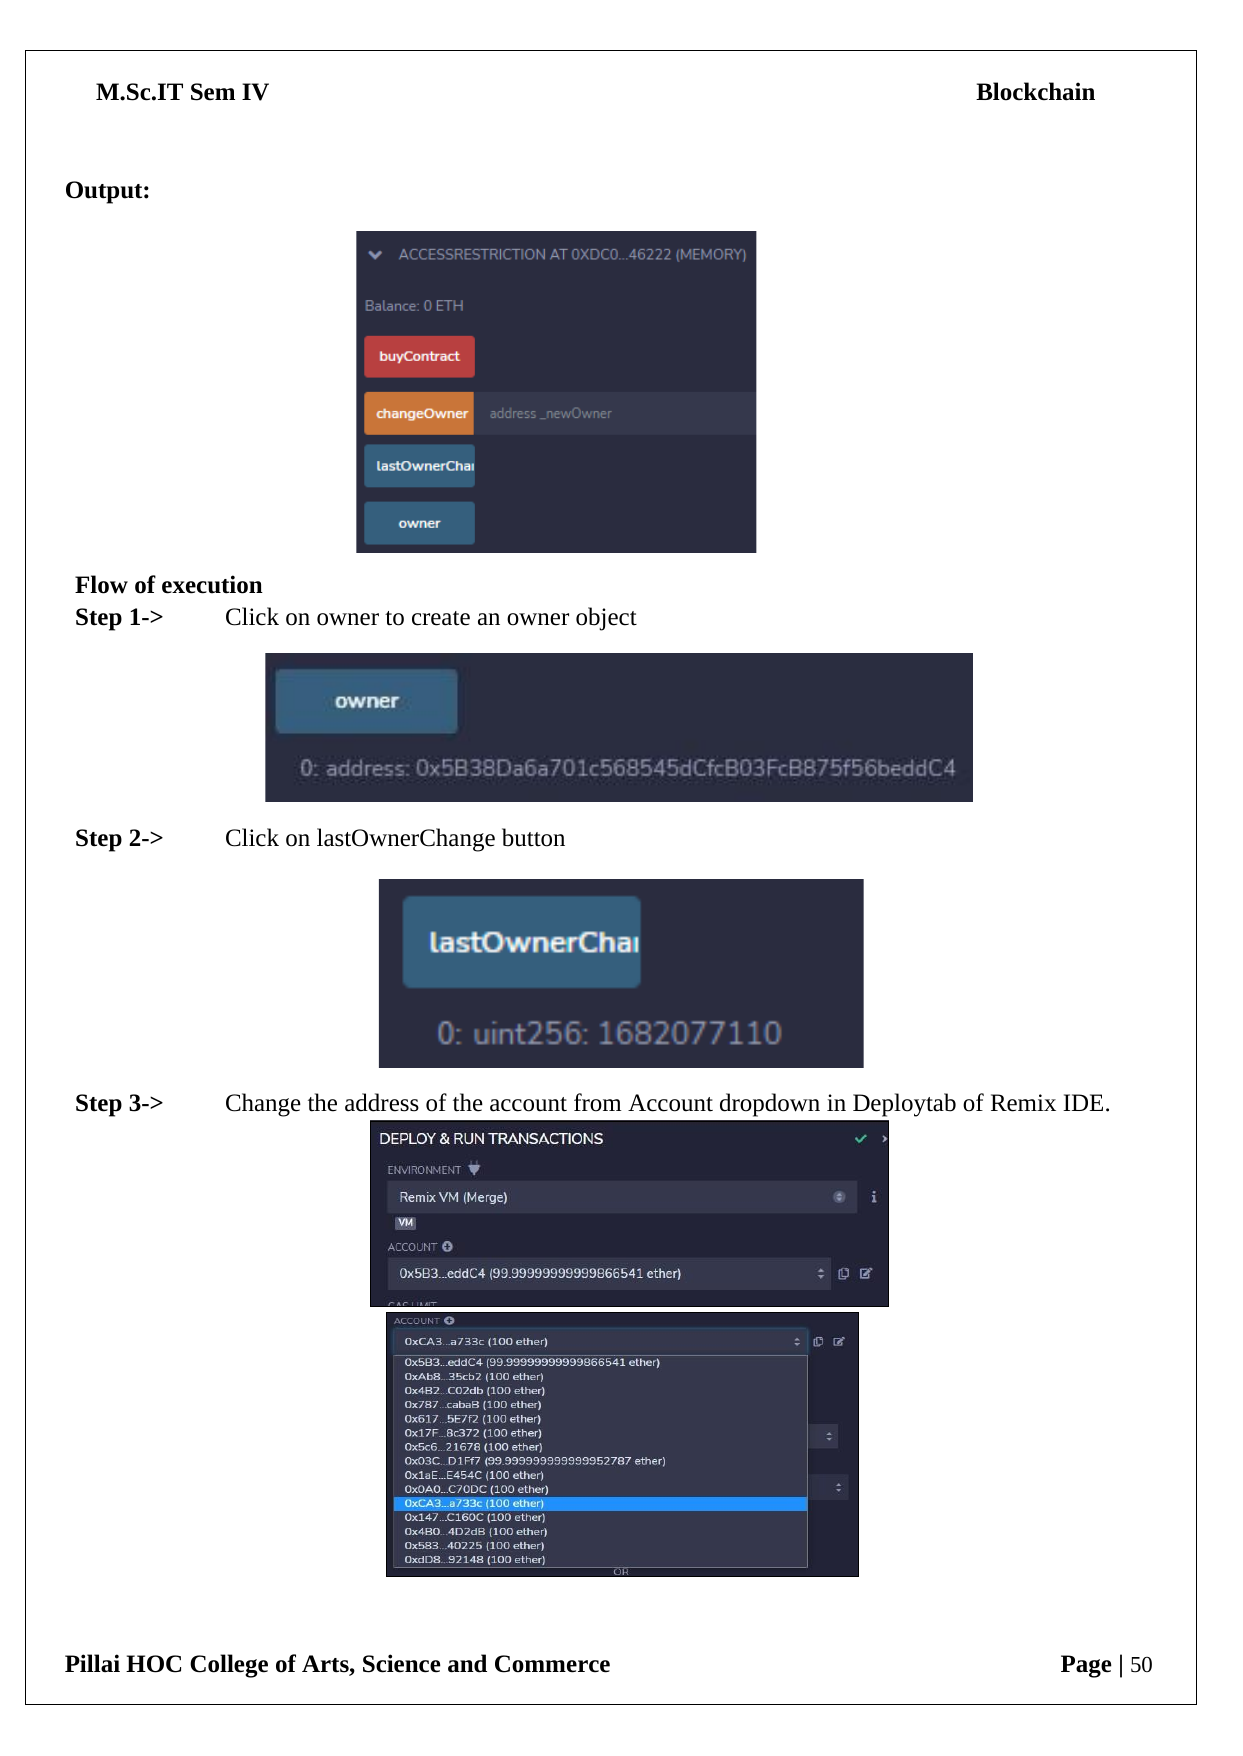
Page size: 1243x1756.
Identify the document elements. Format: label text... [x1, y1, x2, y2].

picture [356, 231, 757, 553]
picture [265, 653, 973, 802]
subtitle Output: [64, 175, 1196, 204]
text Step 1-> Click on owner to create an owner object [75, 602, 1196, 630]
picture [387, 1313, 858, 1576]
picture [378, 879, 864, 1068]
picture [371, 1122, 888, 1306]
